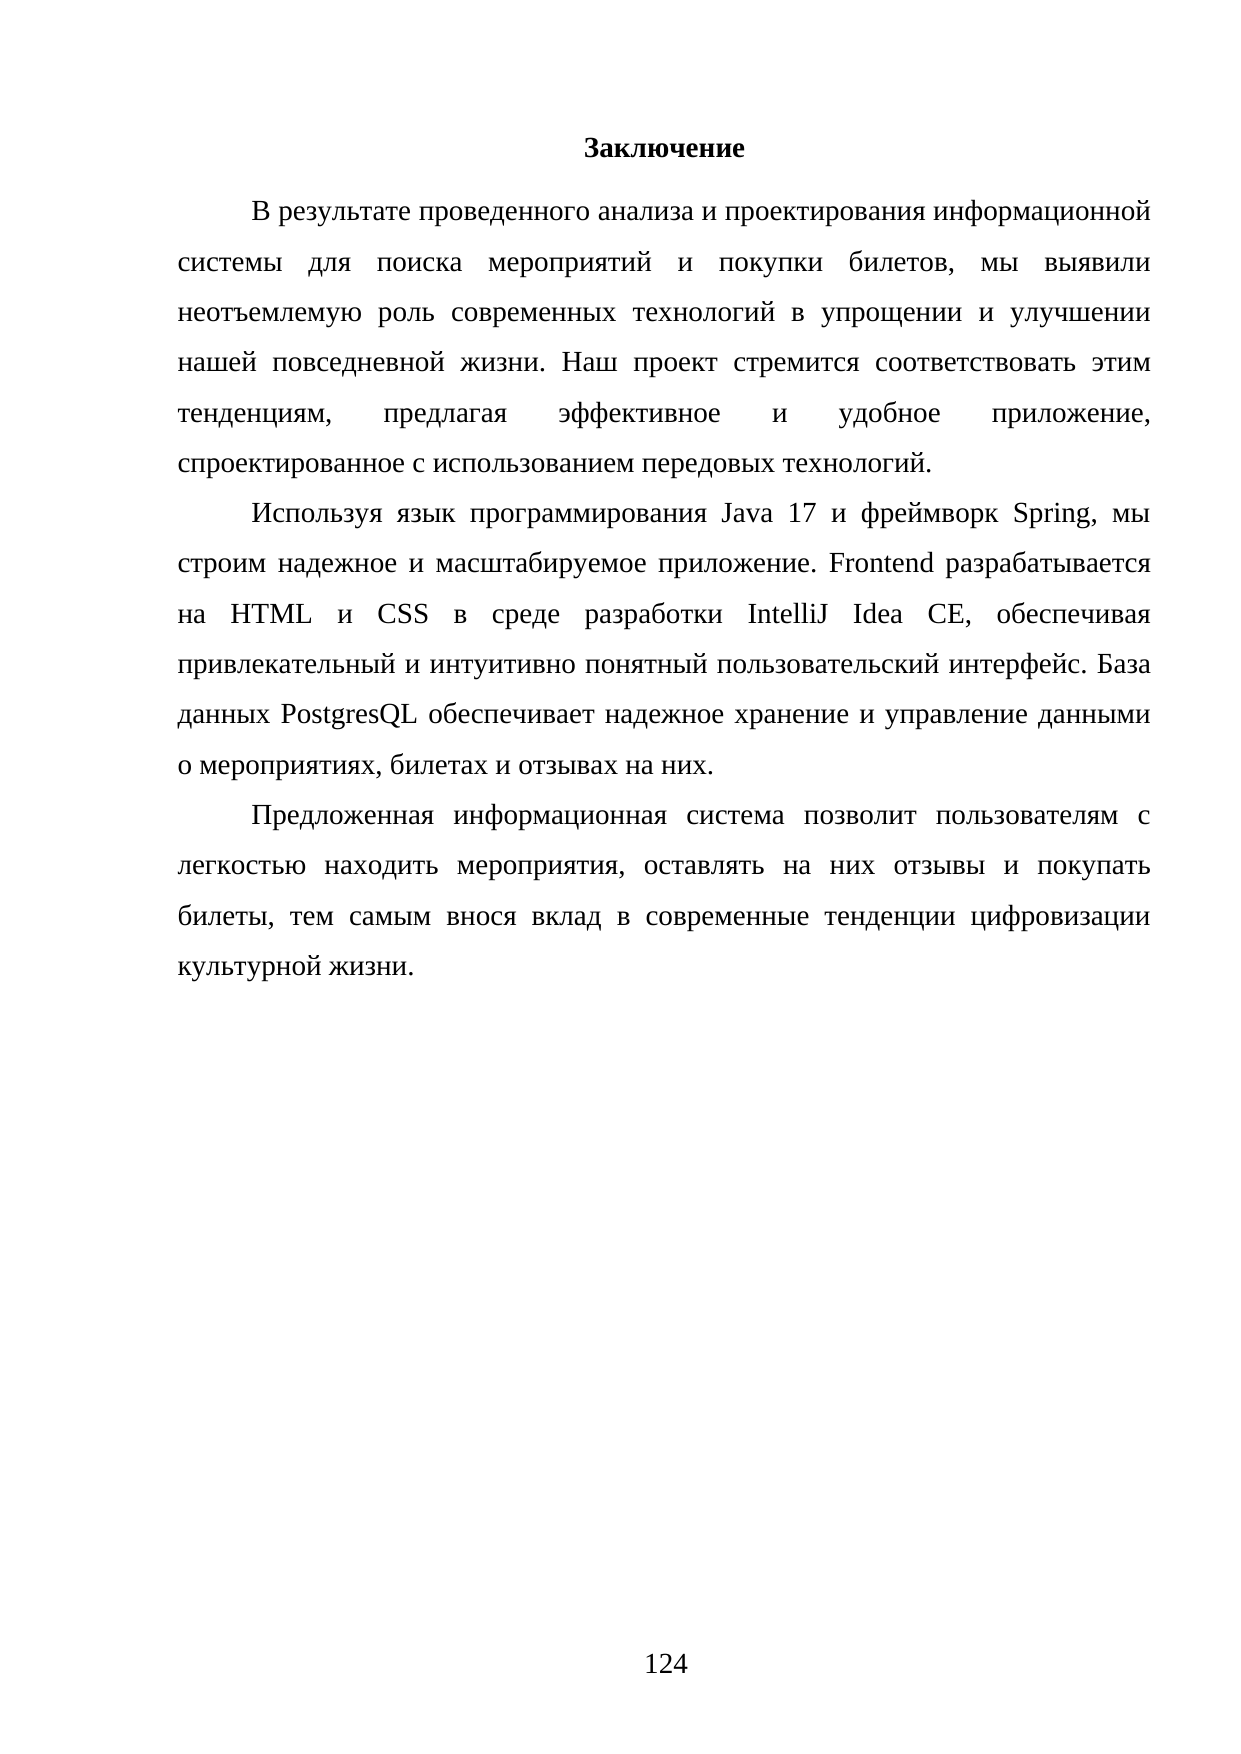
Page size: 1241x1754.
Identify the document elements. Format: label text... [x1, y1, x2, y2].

text В результате проведенного анализа и проектирования информационной системы для поиска мероприятий и покупки билетов, мы выявили неотъемлемую роль современных технологий в упрощении и улучшении нашей повседневной жизни. Наш проект стремится соответствовать этим тенденциям, предлагая эффективное и удобное приложение, спроектированное с использованием передовых технологий. [177, 193, 1152, 478]
text Используя язык программирования Java 17 и фреймворк Spring, мы строим надежное и масштабируемое приложение. Frontend разрабатывается на HTML и CSS в среде разработки IntelliJ Idea CE, обеспечивая привлекательный и интуитивно понятный пользовательский интерфейс. База данных PostgresQL обеспечивает надежное хранение и управление данными о мероприятиях, билетах и отзывах на них. [177, 495, 1152, 780]
text Предложенная информационная система позволит пользователям с легкостью находить мероприятия, оставлять на них отзывы и покупать билеты, тем самым внося вклад в современные тенденции цифровизации культурной жизни. [177, 797, 1152, 982]
subtitle Заключение [177, 131, 1152, 164]
